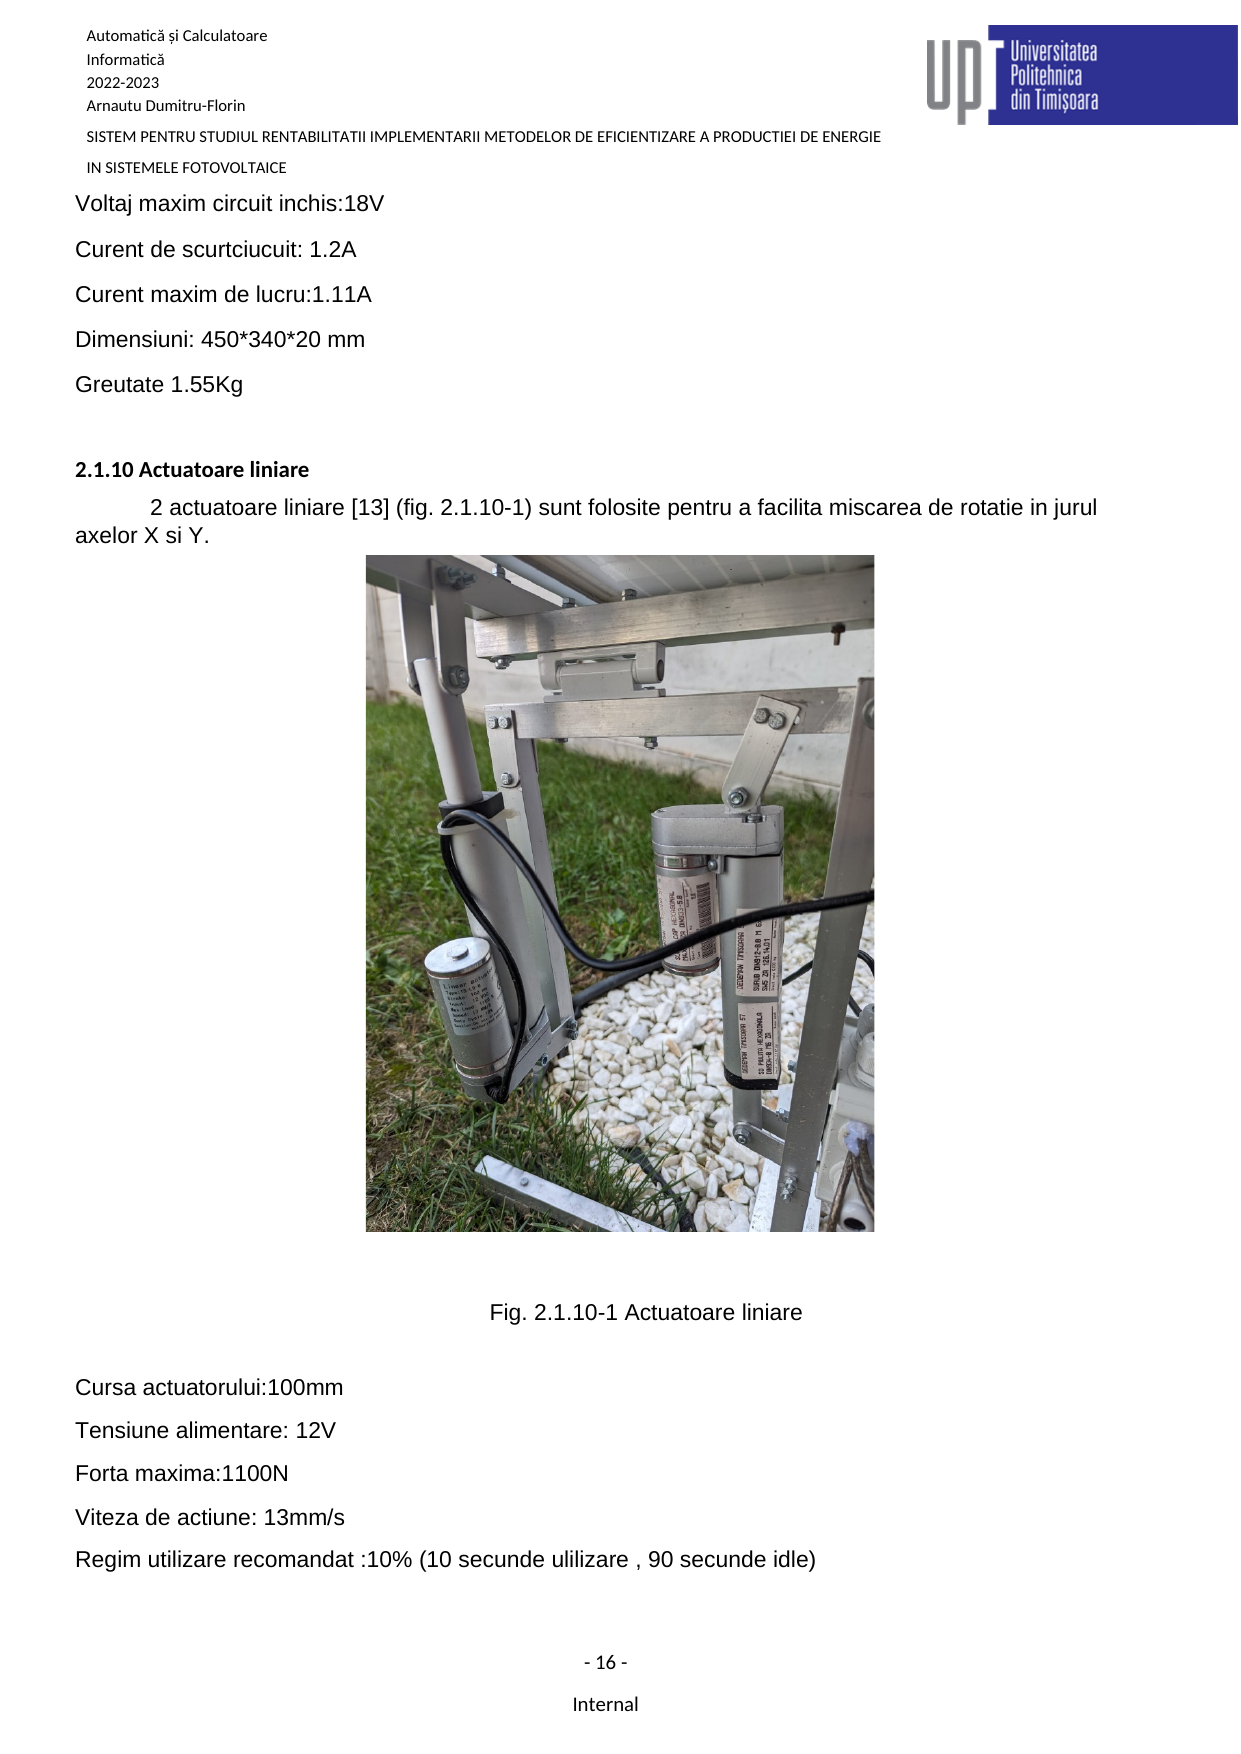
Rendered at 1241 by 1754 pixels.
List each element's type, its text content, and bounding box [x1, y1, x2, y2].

text Cursa actuatorului:100mm [75, 1374, 1165, 1401]
picture [365, 555, 875, 1232]
text Viteza de actiune: 13mm/s [75, 1503, 1165, 1530]
text Curent de scurtciucuit: 1.2A [75, 236, 1165, 262]
text Fig. 2.1.10-1 Actuatoare liniare [75, 1299, 1142, 1325]
subtitle 2.1.10 Actuatoare liniare [75, 455, 1165, 483]
text Regim utilizare recomandat :10% (10 secunde ulilizare , 90 secunde idle) [75, 1546, 1165, 1573]
text Forta maxima:1100N [75, 1460, 1165, 1487]
text Tensiune alimentare: 12V [75, 1417, 1165, 1444]
text Voltaj maxim circuit inchis:18V [75, 190, 1165, 217]
text Greutate 1.55Kg [75, 371, 1165, 397]
text Curent maxim de lucru:1.11A [75, 281, 1165, 307]
text Dimensiuni: 450*340*20 mm [75, 326, 1165, 352]
picture [927, 25, 1238, 125]
text 2 actuatoare liniare [13] (fig. 2.1.10-1) sunt folosite pentru a facilita miscarea de rotatie in jurul axelor X si Y. [75, 494, 1165, 549]
